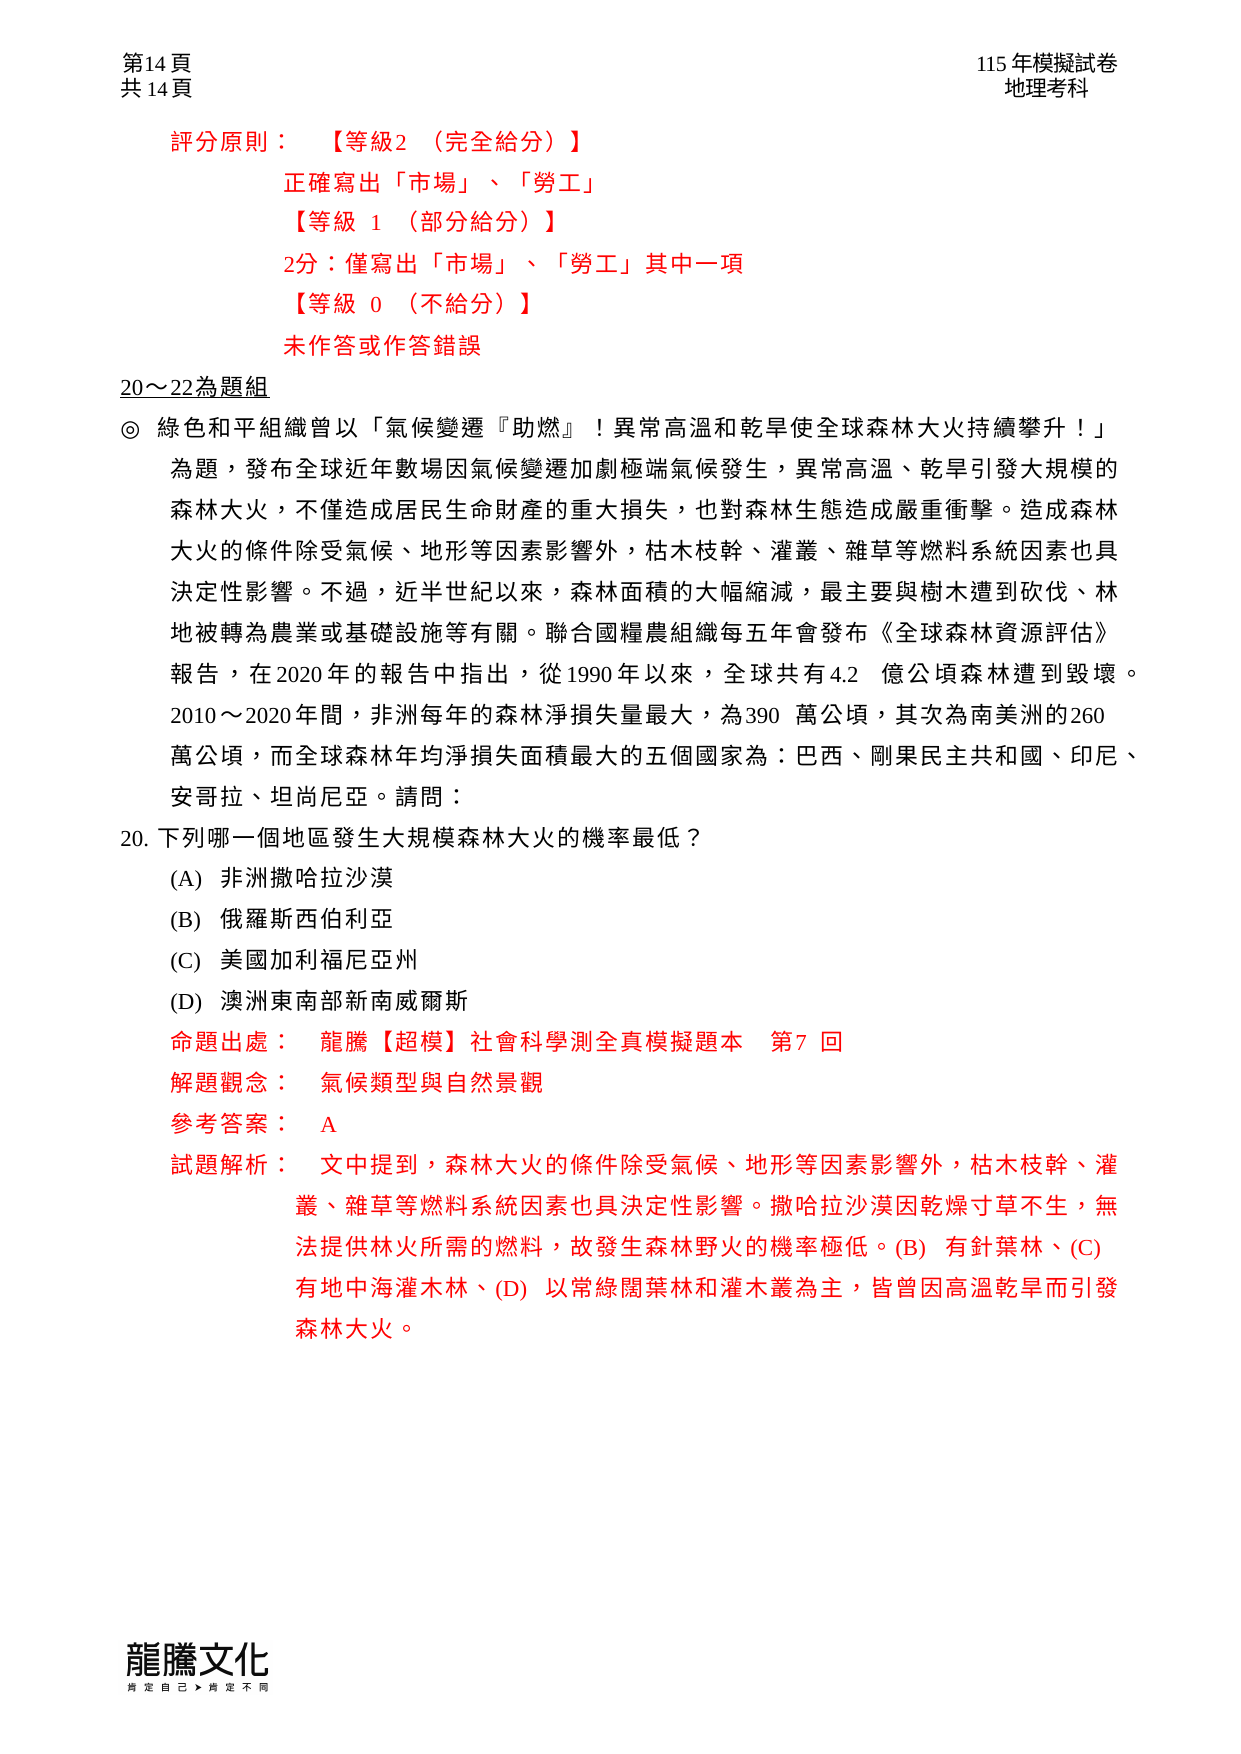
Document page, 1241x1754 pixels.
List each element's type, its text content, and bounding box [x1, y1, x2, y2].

text (B)俄羅斯西伯利亞 [158, 897, 1120, 938]
text 【等級1（部分給分）】 [158, 201, 1120, 242]
text 未作答或作答錯誤 [158, 324, 1120, 365]
text 評分原則： 【等級2（完全給分）】 [158, 119, 1120, 161]
text 正確寫出「市場」、「勞工」 [158, 161, 1120, 201]
text 參考答案： A [158, 1102, 1120, 1143]
text 【等級0（不給分）】 [158, 283, 1120, 324]
text 解題觀念： 氣候類型與自然景觀 [158, 1061, 1120, 1102]
text 試題解析： 文中提到，森林大火的條件除受氣候、地形等因素影響外，枯木枝幹、灌叢、雜草等燃料系統因素也具決定性影響。撒哈拉沙漠因乾燥寸草不生，無法提供林火所需的燃料，故發生森林野火的機率極低。(B)有針葉林、(C)有地中海灌木林、(D)以常綠闊葉林和灌木叢為主，皆曾因高溫乾旱而引發森林大火。 [158, 1143, 1120, 1348]
picture [118, 1640, 273, 1695]
text 20～22為題組 [120, 365, 1120, 406]
text 命題出處： 龍騰【超模】社會科學測全真模擬題本 第7回 [158, 1020, 1120, 1061]
text ◎ 綠色和平組織曾以「氣候變遷『助燃』！異常高溫和乾旱使全球森林大火持續攀升！」為題，發布全球近年數場因氣候變遷加劇極端氣候發生，異常高溫、乾旱引發大規模的森林大火，不僅造成居民生命財產的重大損失，也對森林生態造成嚴重衝擊。造成森林大火的條件除受氣候、地形等因素影響外，枯木枝幹、灌叢、雜草等燃料系統因素也具決定性影響。不過，近半世紀以來，森林面積的大幅縮減，最主要與樹木遭到砍伐、林地被轉為農業或基礎設施等有關。聯合國糧農組織每五年會發布《全球森林資源評估》報告，在2020年的報告中指出，從1990年以來，全球共有4.2億公頃森林遭到毀壞。2010～2020年間，非洲每年的森林淨損失量最大，為390萬公頃，其次為南美洲的260萬公頃，而全球森林年均淨損失面積最大的五個國家為：巴西、剛果民主共和國、印尼、安哥拉、坦尚尼亞。請問： [120, 406, 1120, 816]
text (D)澳洲東南部新南威爾斯 [158, 979, 1120, 1020]
text (A)非洲撒哈拉沙漠 [158, 856, 1120, 897]
text (C)美國加利福尼亞州 [158, 938, 1120, 979]
text 2分：僅寫出「市場」、「勞工」其中一項 [158, 242, 1120, 283]
text 20. 下列哪一個地區發生大規模森林大火的機率最低？ [120, 816, 1120, 856]
